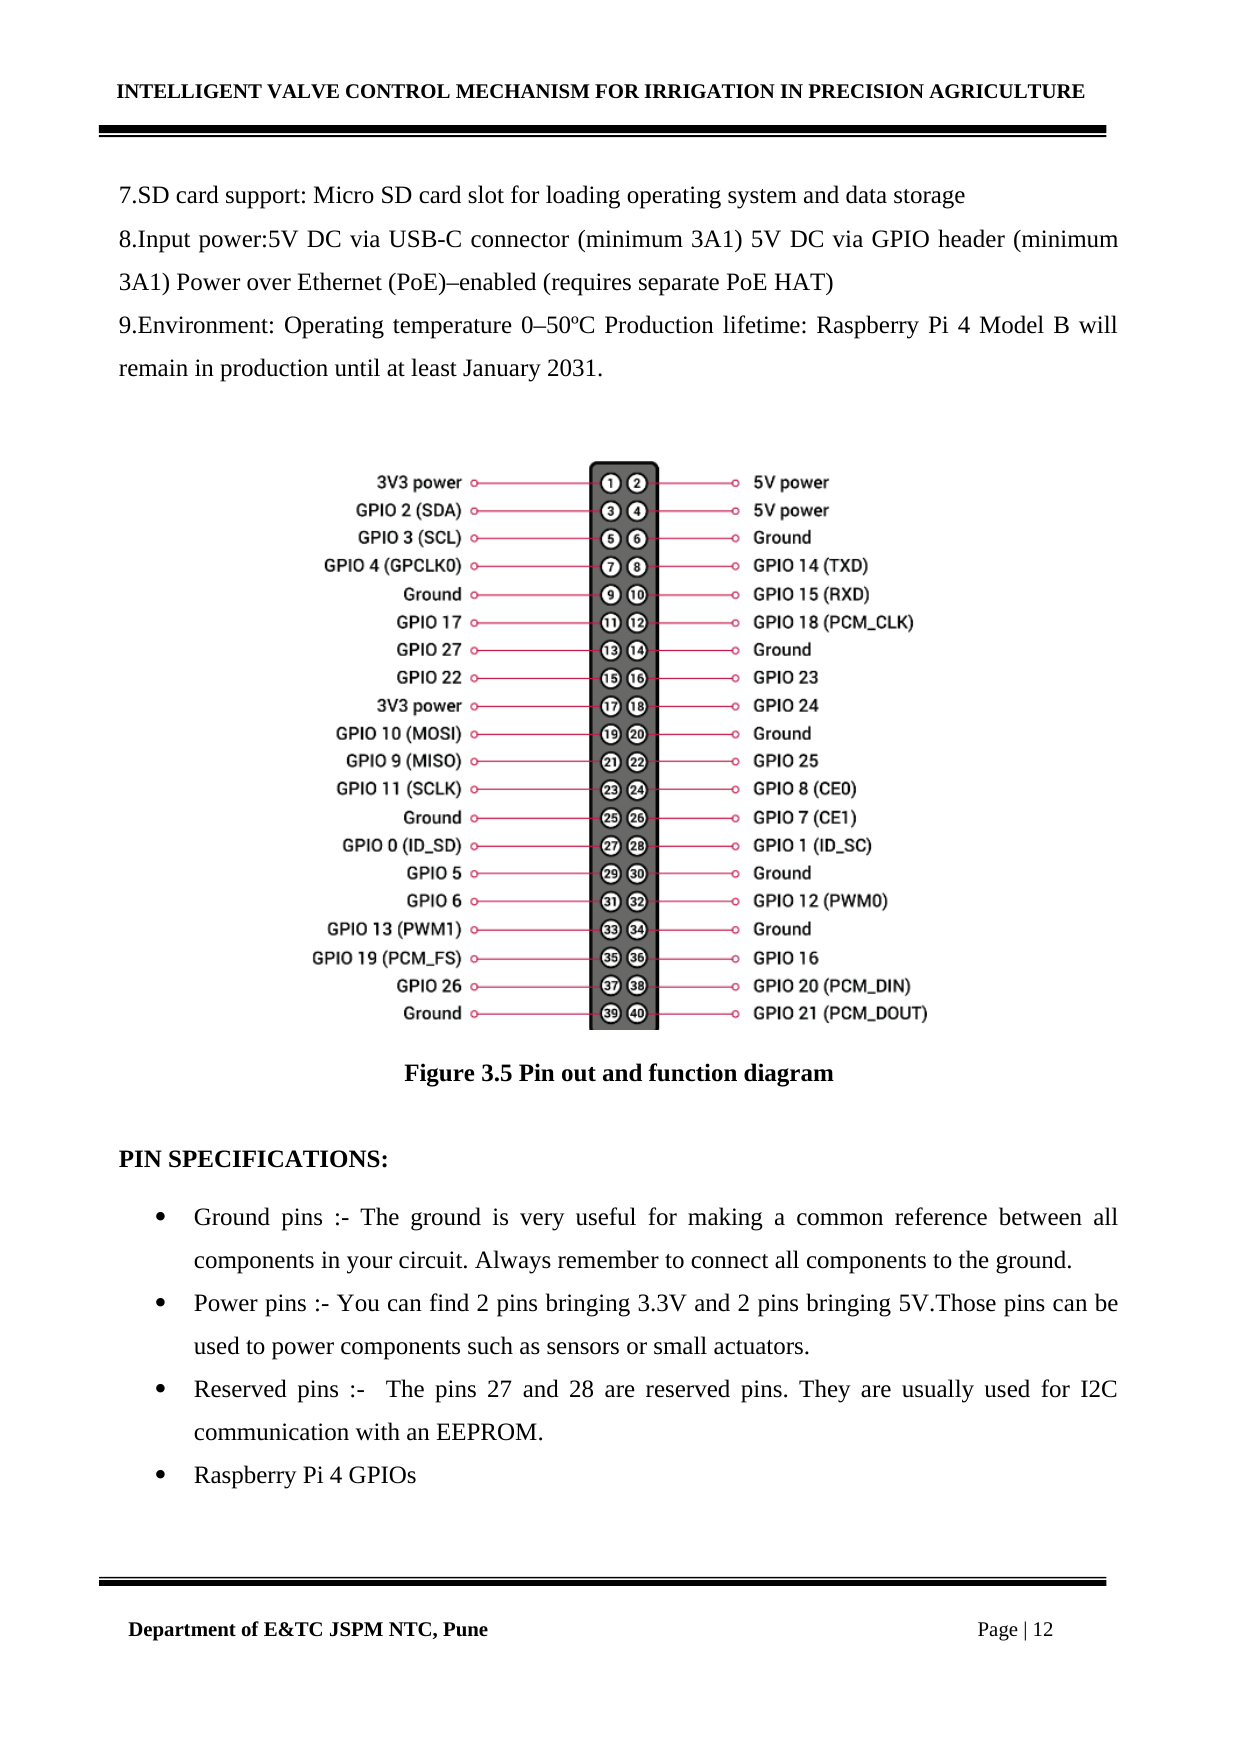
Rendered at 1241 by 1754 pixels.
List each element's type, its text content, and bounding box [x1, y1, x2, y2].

list Ground pins :- The ground is very useful for making a common reference between all components in your circuit. Always remember to connect all components to the ground. [156, 1202, 1119, 1274]
list Reserved pins :- The pins 27 and 28 are reserved pins. They are usually used for I2C communication with an EEPROM. [156, 1374, 1119, 1446]
list Raspberry Pi 4 GPIOs [156, 1461, 1119, 1489]
text 8.Input power:5V DC via USB-C connector (minimum 3A1) 5V DC via GPIO header (minimum 3A1) Power over Ethernet (PoE)–enabled (requires separate PoE HAT) [119, 224, 1119, 296]
text 9.Environment: Operating temperature 0–50ºC Production lifetime: Raspberry Pi 4 Model B will remain in production until at least January 2031. [119, 310, 1119, 382]
picture [304, 453, 934, 1030]
list Power pins :- You can find 2 pins bringing 3.3V and 2 pins bringing 5V.Those pins can be used to power components such as sensors or small actuators. [156, 1288, 1119, 1360]
text PIN SPECIFICATIONS: [119, 1144, 1119, 1173]
text 7.SD card support: Micro SD card slot for loading operating system and data storage [119, 181, 1119, 209]
text Figure 3.5 Pin out and function diagram [119, 1058, 1119, 1087]
